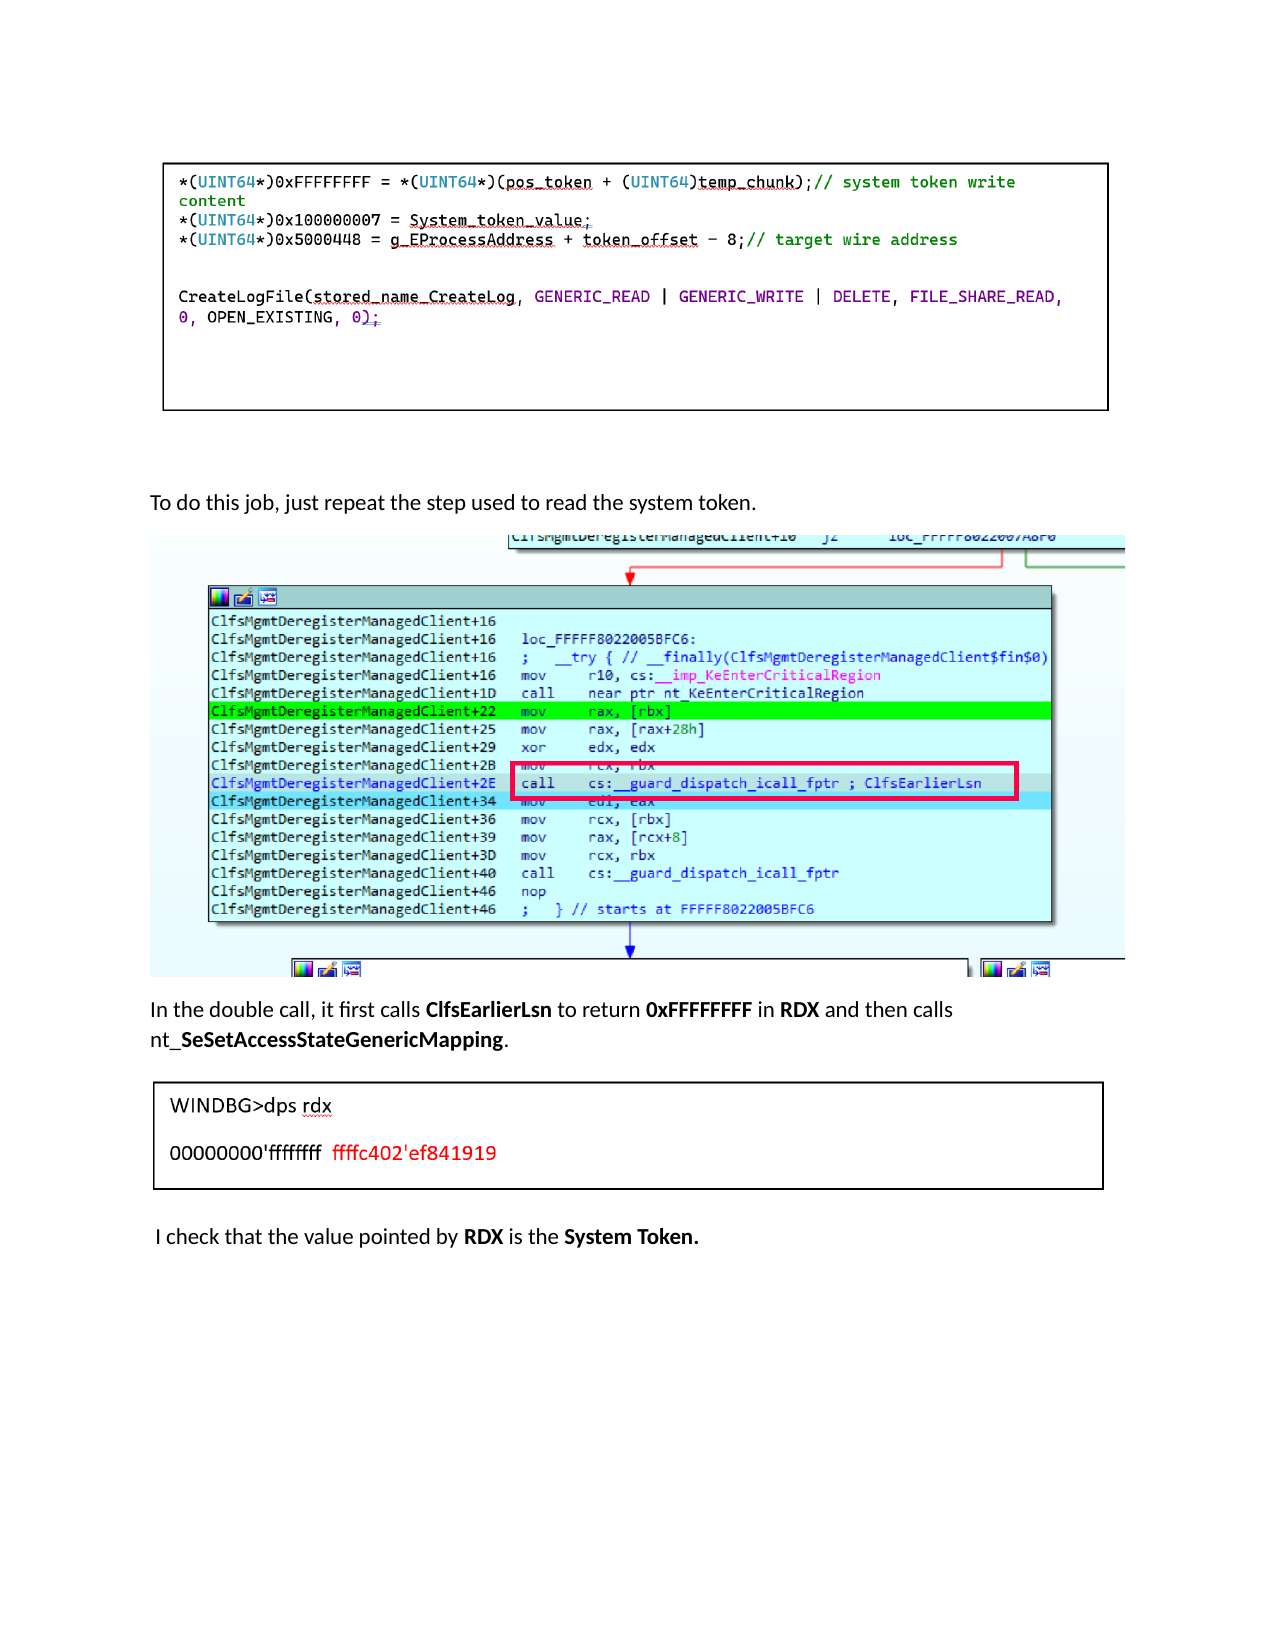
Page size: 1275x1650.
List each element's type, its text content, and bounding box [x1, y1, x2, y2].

text I check that the value pointed by RDX is the System Token. [150, 1222, 1125, 1250]
picture [150, 535, 1125, 977]
text In the double call, it first calls ClfsEarlierLsn to return 0xFFFFFFFF in RDX and then calls nt_SeSetAccessStateGenericMapping. [150, 995, 1125, 1053]
picture [150, 1072, 1125, 1203]
text To do this job, just repeat the step used to read the system token. [150, 488, 1125, 516]
picture [150, 150, 1125, 423]
